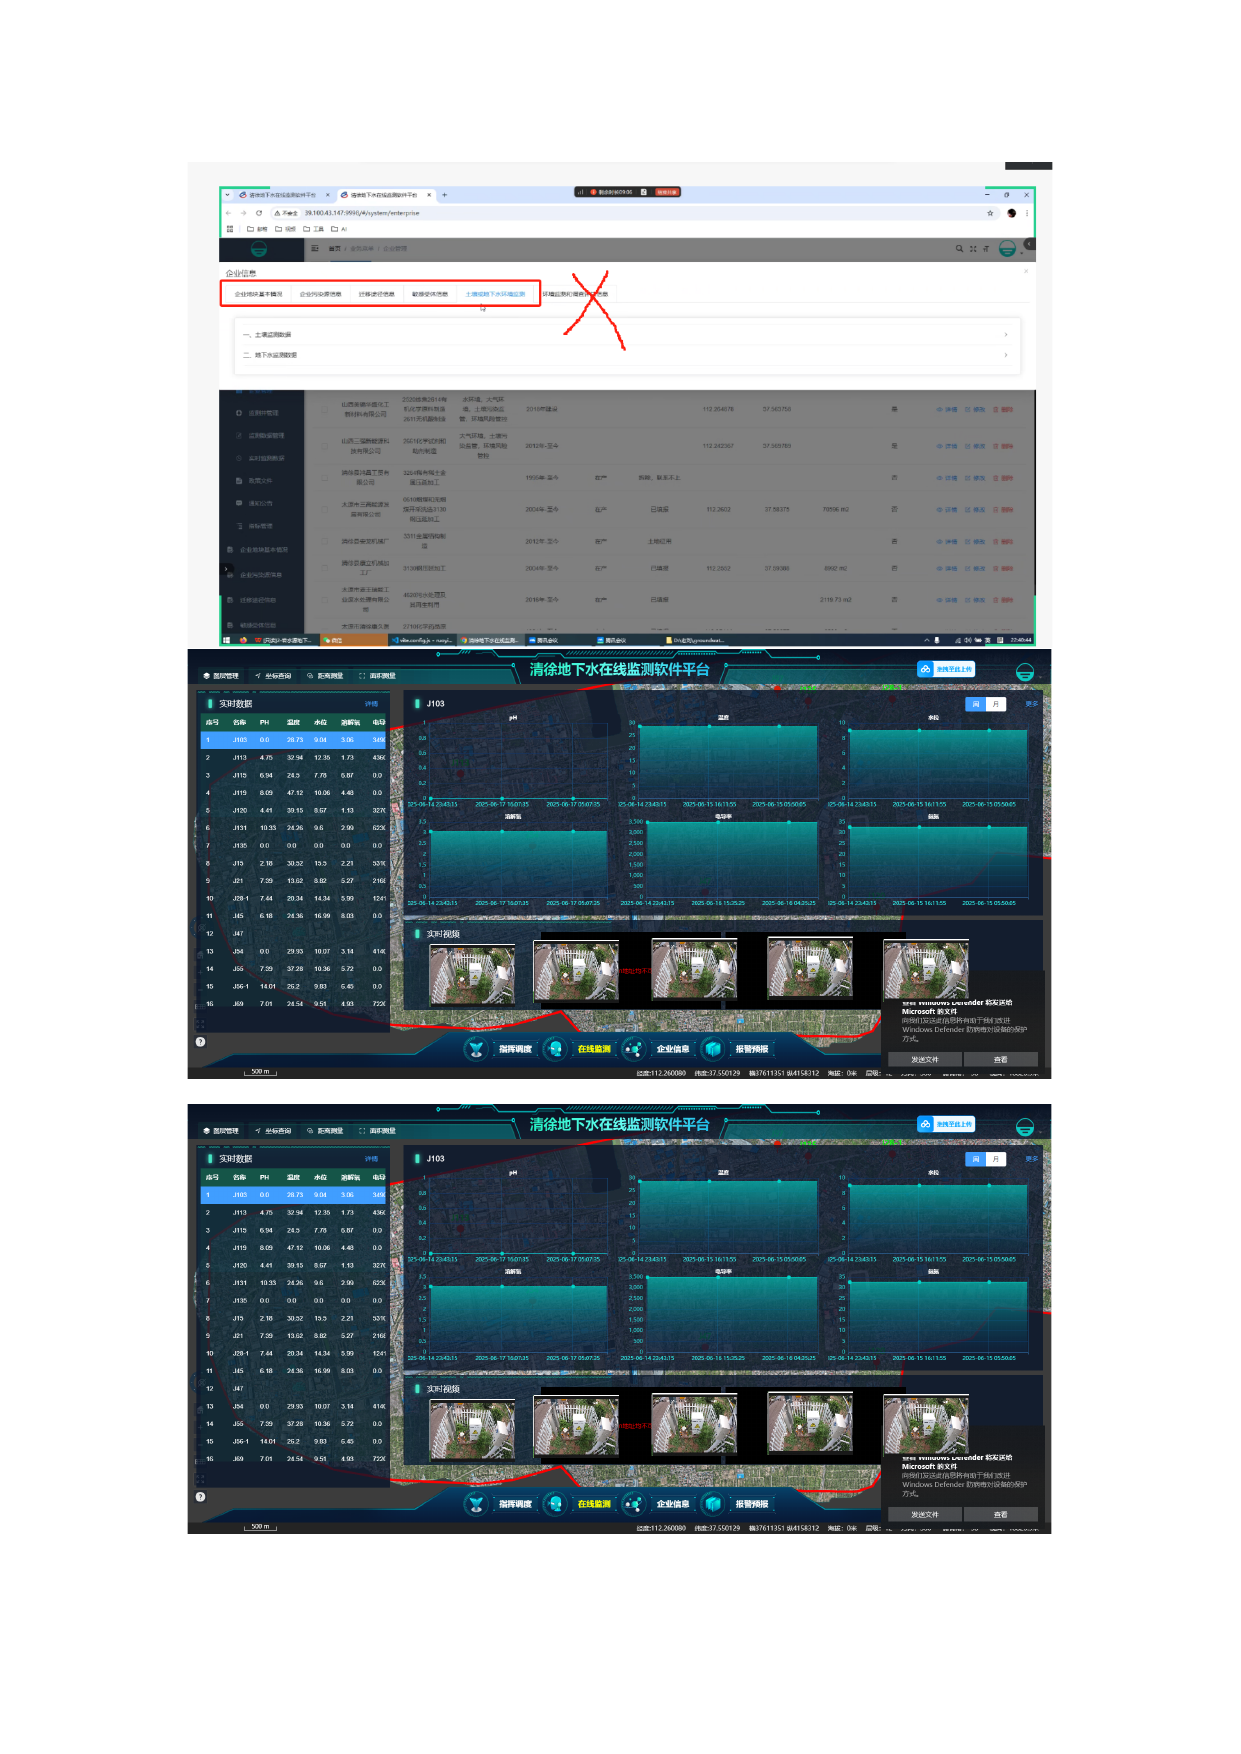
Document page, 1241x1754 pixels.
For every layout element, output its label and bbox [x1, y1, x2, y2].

picture [187, 1104, 1052, 1534]
picture [187, 649, 1052, 1079]
picture [187, 162, 1053, 648]
